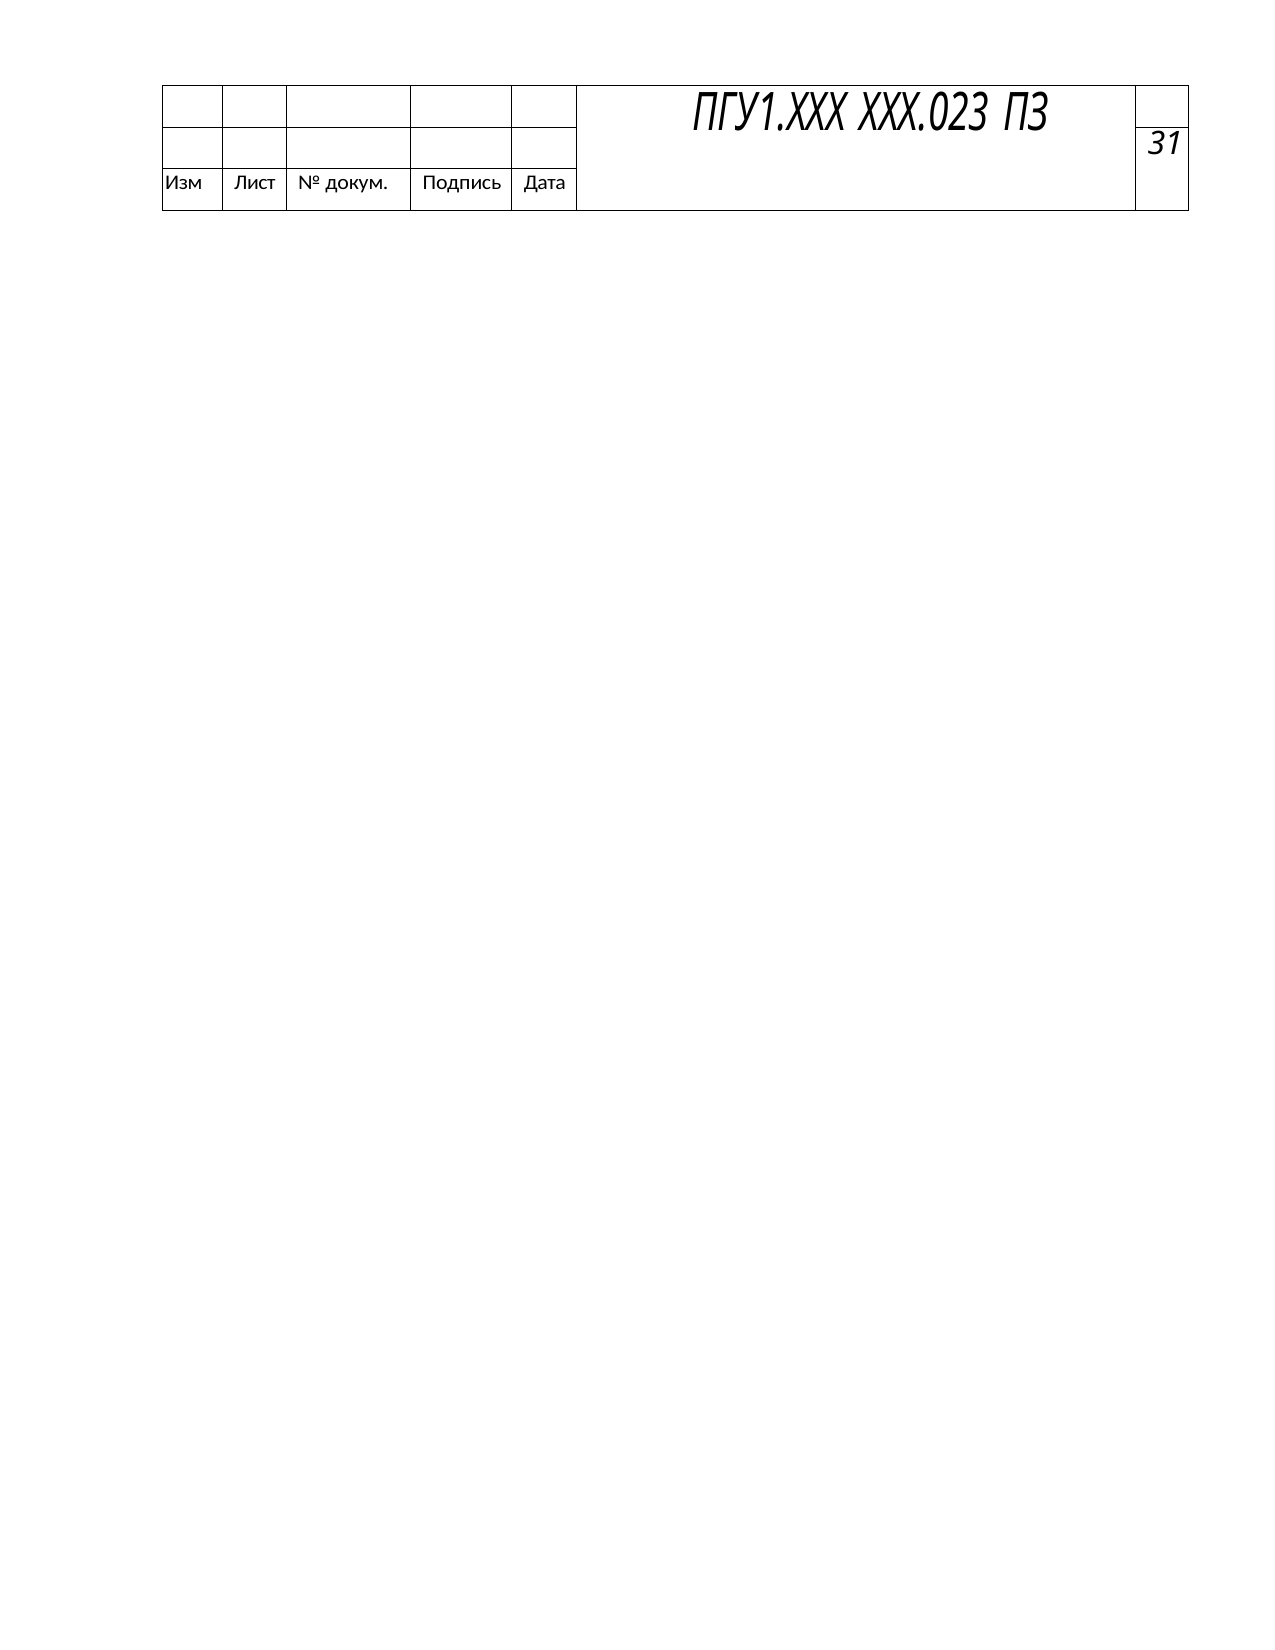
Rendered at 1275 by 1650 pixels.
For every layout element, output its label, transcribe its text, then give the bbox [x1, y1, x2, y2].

table_cell [287, 128, 410, 168]
table_cell Подпись [411, 169, 511, 209]
table_cell № докум. [287, 169, 410, 209]
table_cell [287, 86, 410, 127]
table_cell [411, 86, 511, 127]
table_cell [163, 86, 222, 127]
table_cell 31 [1136, 128, 1188, 209]
table_cell [223, 86, 286, 127]
table_cell ПГУ1.ХХХ ХХХ.023 ПЗ [577, 86, 1135, 209]
table_cell [411, 128, 511, 168]
table_cell Изм [163, 169, 222, 209]
table_cell [512, 128, 576, 168]
table_cell [223, 128, 286, 168]
table_cell Лист [223, 169, 286, 209]
table_cell [1136, 86, 1188, 127]
table_cell [512, 86, 576, 127]
table_cell [163, 128, 222, 168]
table_cell Дата [512, 169, 576, 209]
